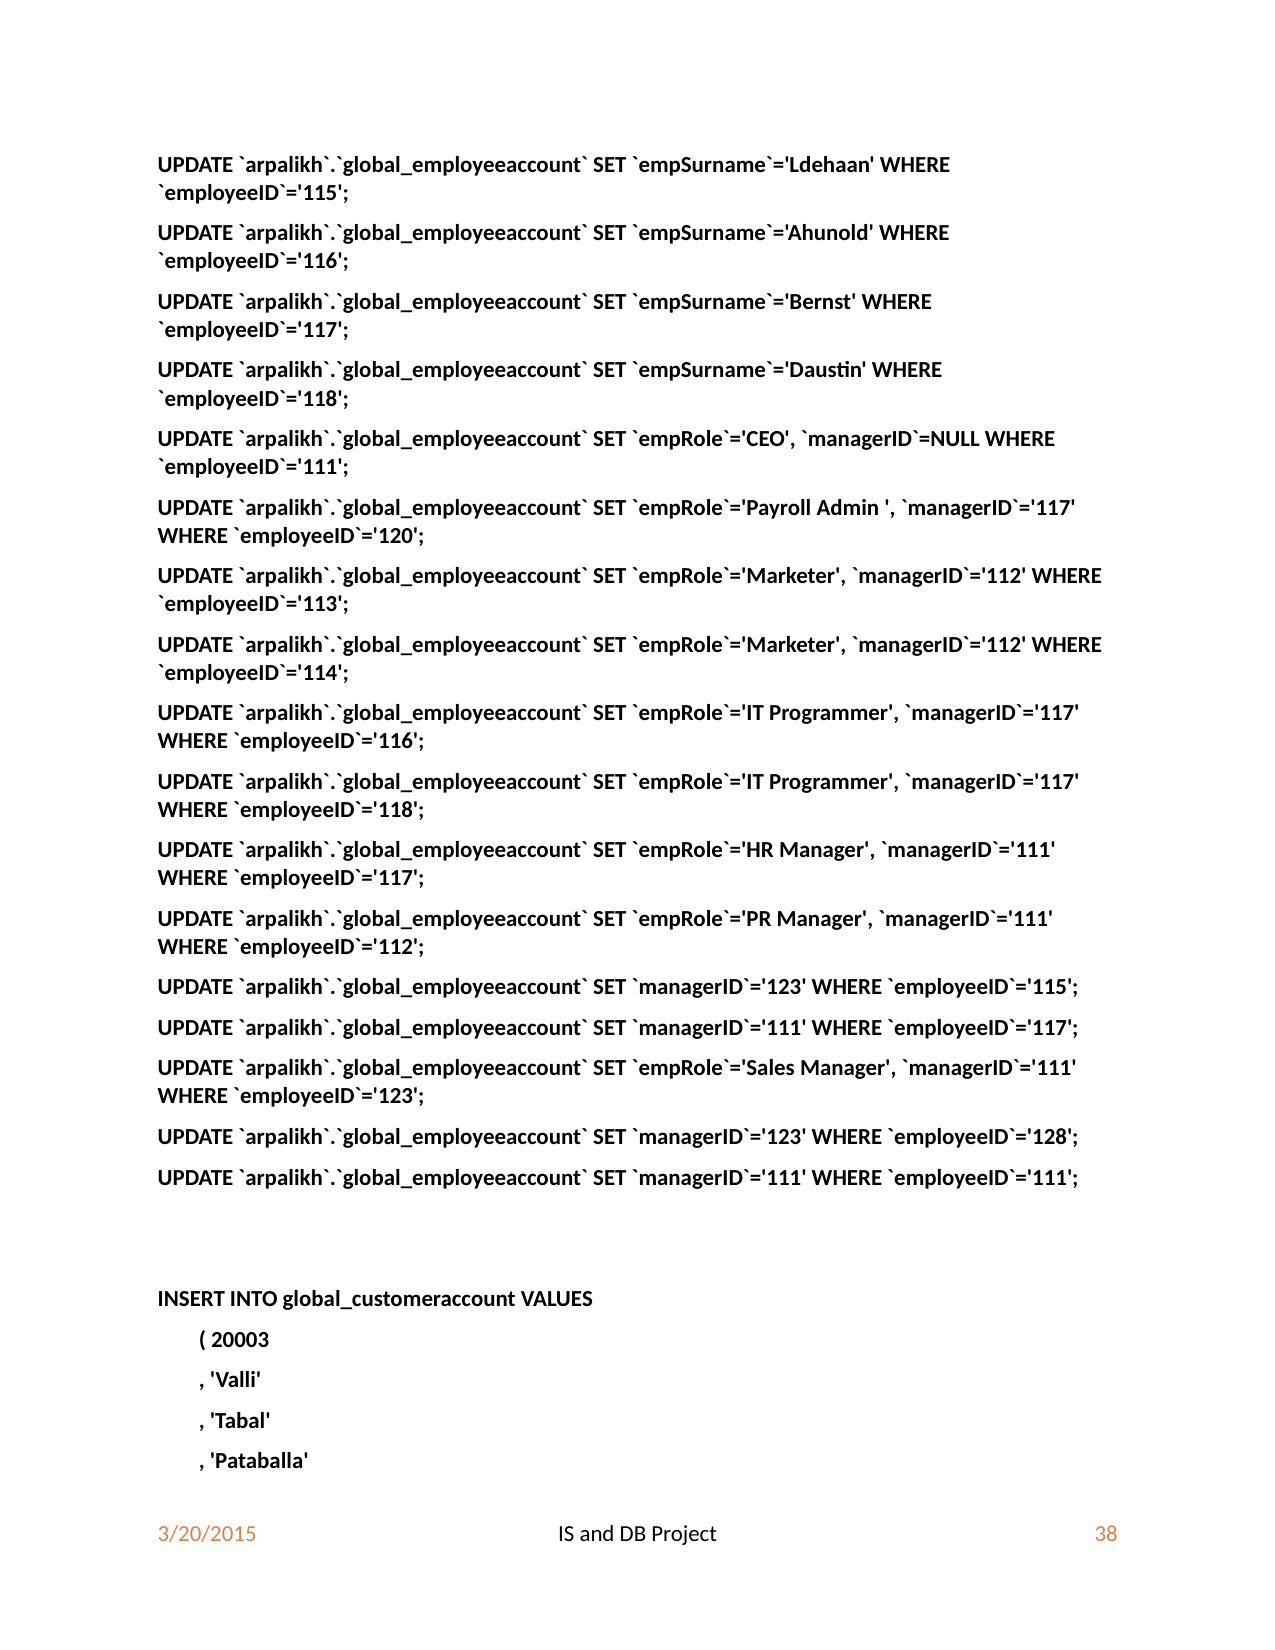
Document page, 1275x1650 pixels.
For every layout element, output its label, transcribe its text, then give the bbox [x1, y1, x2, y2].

text UPDATE `arpalikh`.`global_employeeaccount` SET `empRole`='Marketer', `managerID`='112' WHERE `employeeID`='113'; [157, 561, 1117, 617]
text UPDATE `arpalikh`.`global_employeeaccount` SET `empRole`='IT Programmer', `managerID`='117' WHERE `employeeID`='116'; [157, 698, 1117, 754]
text UPDATE `arpalikh`.`global_employeeaccount` SET `managerID`='123' WHERE `employeeID`='115'; [157, 972, 1117, 1001]
text ( 20003 [157, 1325, 1117, 1353]
text , 'Pataballa' [157, 1446, 1117, 1474]
text UPDATE `arpalikh`.`global_employeeaccount` SET `empRole`='Payroll Admin ', `managerID`='117' WHERE `employeeID`='120'; [157, 493, 1117, 549]
text UPDATE `arpalikh`.`global_employeeaccount` SET `empSurname`='Ldehaan' WHERE `employeeID`='115'; [157, 150, 1117, 206]
text UPDATE `arpalikh`.`global_employeeaccount` SET `empRole`='CEO', `managerID`=NULL WHERE `employeeID`='111'; [157, 424, 1117, 480]
text UPDATE `arpalikh`.`global_employeeaccount` SET `empRole`='HR Manager', `managerID`='111' WHERE `employeeID`='117'; [157, 835, 1117, 891]
text , 'Tabal' [157, 1406, 1117, 1434]
text UPDATE `arpalikh`.`global_employeeaccount` SET `empRole`='PR Manager', `managerID`='111' WHERE `employeeID`='112'; [157, 904, 1117, 960]
text UPDATE `arpalikh`.`global_employeeaccount` SET `empRole`='IT Programmer', `managerID`='117' WHERE `employeeID`='118'; [157, 767, 1117, 823]
text UPDATE `arpalikh`.`global_employeeaccount` SET `empRole`='Sales Manager', `managerID`='111' WHERE `employeeID`='123'; [157, 1053, 1117, 1109]
text UPDATE `arpalikh`.`global_employeeaccount` SET `managerID`='111' WHERE `employeeID`='111'; [157, 1163, 1117, 1191]
text UPDATE `arpalikh`.`global_employeeaccount` SET `managerID`='111' WHERE `employeeID`='117'; [157, 1013, 1117, 1041]
text UPDATE `arpalikh`.`global_employeeaccount` SET `empRole`='Marketer', `managerID`='112' WHERE `employeeID`='114'; [157, 630, 1117, 686]
text UPDATE `arpalikh`.`global_employeeaccount` SET `empSurname`='Ahunold' WHERE `employeeID`='116'; [157, 218, 1117, 274]
text UPDATE `arpalikh`.`global_employeeaccount` SET `empSurname`='Bernst' WHERE `employeeID`='117'; [157, 287, 1117, 343]
text UPDATE `arpalikh`.`global_employeeaccount` SET `empSurname`='Daustin' WHERE `employeeID`='118'; [157, 356, 1117, 412]
text , 'Valli' [157, 1365, 1117, 1393]
text INSERT INTO global_customeraccount VALUES [157, 1284, 1117, 1312]
text UPDATE `arpalikh`.`global_employeeaccount` SET `managerID`='123' WHERE `employeeID`='128'; [157, 1122, 1117, 1150]
